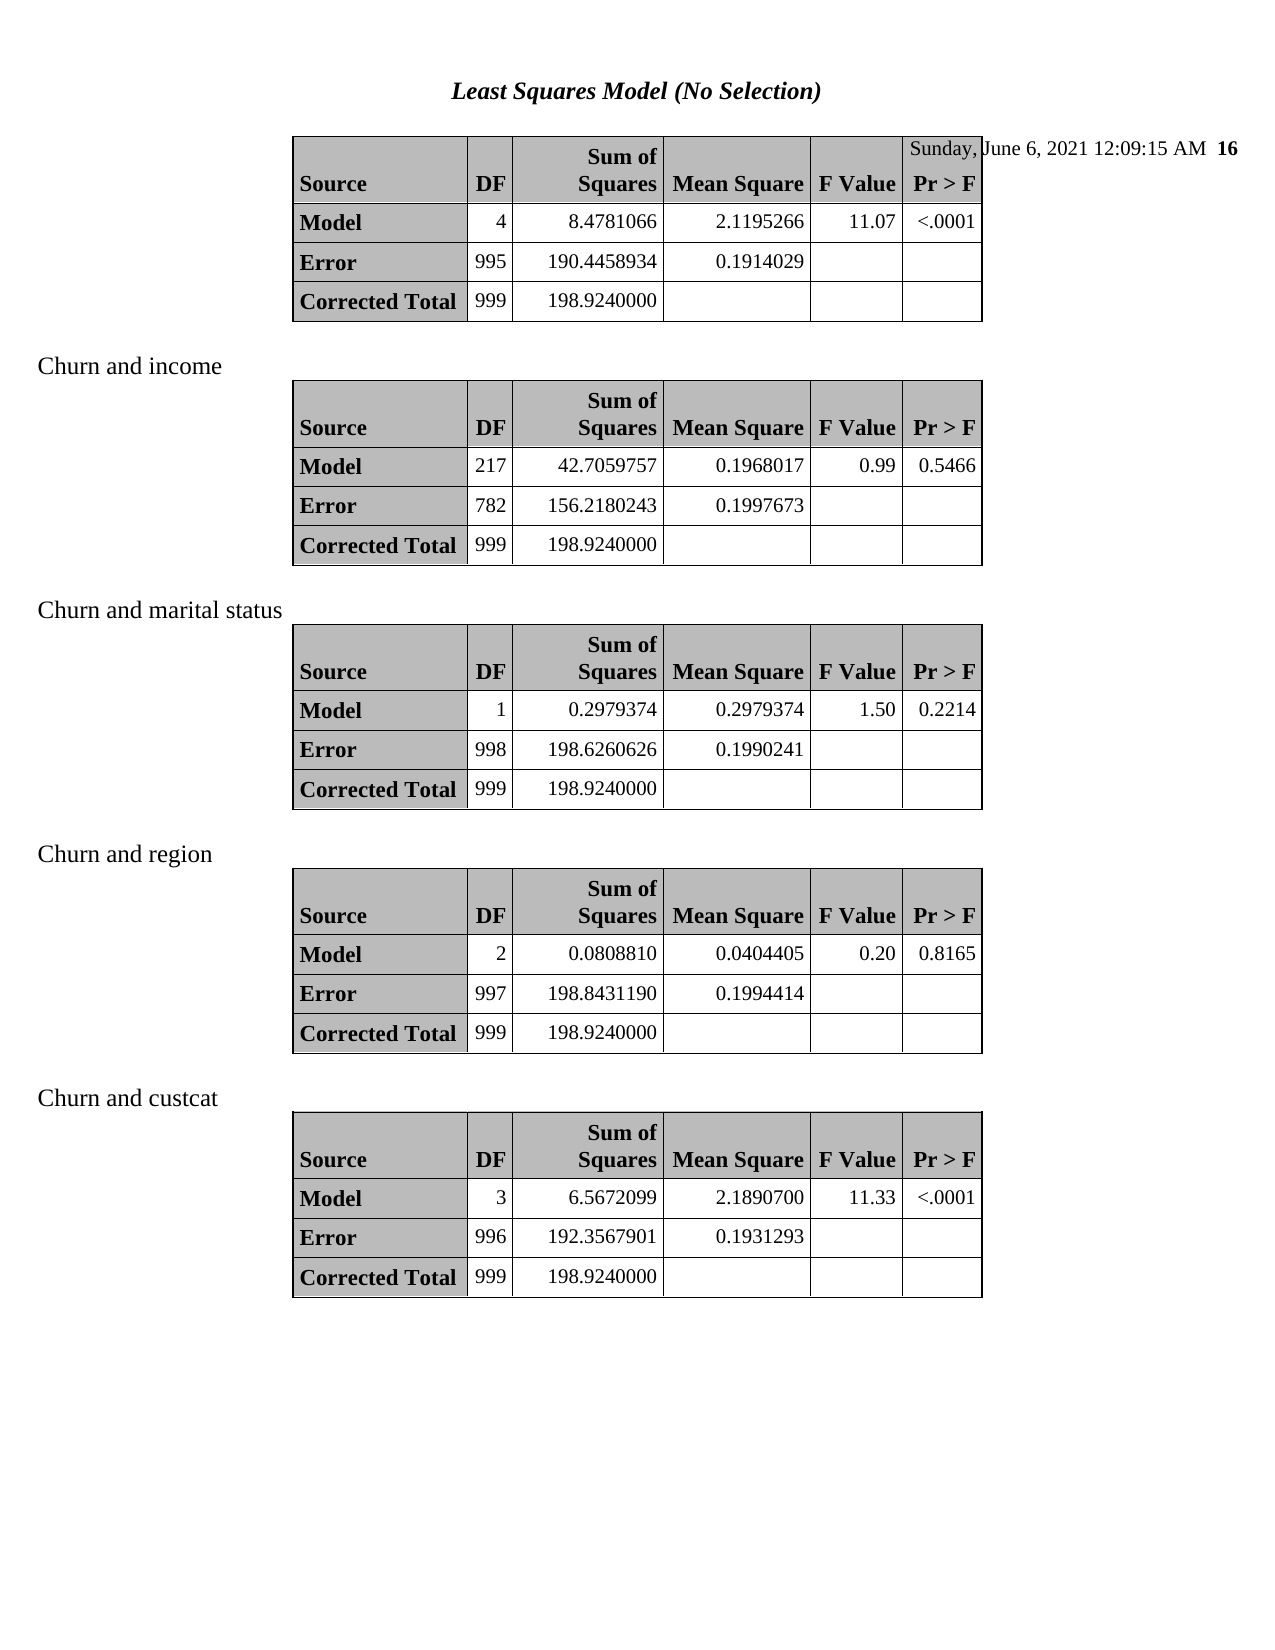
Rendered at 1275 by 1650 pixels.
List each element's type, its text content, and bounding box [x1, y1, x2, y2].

table_cell 2.1195266 [664, 204, 810, 242]
table_cell 1 [468, 691, 512, 730]
text Churn and region [37, 839, 1237, 867]
table_cell [811, 526, 902, 564]
table_cell 0.20 [811, 935, 902, 974]
table_cell 6.5672099 [513, 1179, 663, 1218]
table_cell [811, 770, 902, 808]
table_header Sum of Squares [513, 1113, 663, 1178]
table_cell 0.1994414 [664, 975, 810, 1013]
table_cell [903, 282, 981, 321]
table_cell 217 [468, 448, 512, 486]
table_cell <.0001 [903, 1179, 981, 1218]
table_cell [811, 975, 902, 1013]
table_cell 2 [468, 935, 512, 974]
table_cell Corrected Total [294, 770, 467, 808]
table_cell 8.4781066 [513, 204, 663, 242]
table_cell [811, 1014, 902, 1052]
table_cell Model [294, 1179, 467, 1218]
table_cell 198.9240000 [513, 282, 663, 321]
table_cell [811, 282, 902, 321]
table_header F Value [811, 869, 902, 934]
table_cell 198.9240000 [513, 770, 663, 808]
table_header Source [294, 137, 467, 202]
table_cell [903, 487, 981, 525]
table_cell 198.6260626 [513, 731, 663, 769]
table_cell 999 [468, 526, 512, 564]
table_cell 999 [468, 1014, 512, 1052]
table_cell Corrected Total [294, 526, 467, 564]
table_header Pr > F [903, 137, 981, 202]
table_cell [811, 487, 902, 525]
table_cell 4 [468, 204, 512, 242]
table_cell [903, 1258, 981, 1296]
table_cell 0.1990241 [664, 731, 810, 769]
table_cell Error [294, 487, 467, 525]
table_cell [903, 1014, 981, 1052]
table_cell 0.2979374 [513, 691, 663, 730]
table_cell [664, 282, 810, 321]
table_cell Model [294, 691, 467, 730]
table_cell 0.0808810 [513, 935, 663, 974]
table_cell 198.8431190 [513, 975, 663, 1013]
table_header Mean Square [664, 137, 810, 202]
table_header Pr > F [903, 1113, 981, 1178]
text Churn and income [37, 351, 1237, 379]
table_header F Value [811, 625, 902, 690]
table_cell <.0001 [903, 204, 981, 242]
table_header Mean Square [664, 869, 810, 934]
table_header Sum of Squares [513, 137, 663, 202]
table_cell 11.07 [811, 204, 902, 242]
table_cell Error [294, 731, 467, 769]
text Churn and marital status [37, 595, 1237, 623]
table_cell 0.1931293 [664, 1219, 810, 1257]
table_cell [811, 731, 902, 769]
table_cell 0.2214 [903, 691, 981, 730]
table_cell 198.9240000 [513, 1014, 663, 1052]
table_cell [664, 526, 810, 564]
table_header F Value [811, 381, 902, 446]
table_header Source [294, 381, 467, 446]
table_cell 0.0404405 [664, 935, 810, 974]
table_cell 198.9240000 [513, 1258, 663, 1296]
table_cell [903, 526, 981, 564]
table_cell 190.4458934 [513, 243, 663, 281]
table_header Source [294, 869, 467, 934]
table_cell Model [294, 935, 467, 974]
table_header Mean Square [664, 1113, 810, 1178]
table_header Source [294, 625, 467, 690]
table_header Source [294, 1113, 467, 1178]
table_cell 42.7059757 [513, 448, 663, 486]
table_cell Error [294, 975, 467, 1013]
table_cell [903, 770, 981, 808]
table_cell 2.1890700 [664, 1179, 810, 1218]
table_cell [811, 1258, 902, 1296]
table_cell [903, 975, 981, 1013]
table_cell 156.2180243 [513, 487, 663, 525]
table_header Pr > F [903, 381, 981, 446]
table_cell [811, 243, 902, 281]
table_header DF [468, 869, 512, 934]
table_header DF [468, 625, 512, 690]
table_cell [664, 770, 810, 808]
table_cell 0.2979374 [664, 691, 810, 730]
table_cell 1.50 [811, 691, 902, 730]
table_cell [903, 243, 981, 281]
table_header Mean Square [664, 625, 810, 690]
table_cell 998 [468, 731, 512, 769]
table_header DF [468, 137, 512, 202]
table_cell 0.8165 [903, 935, 981, 974]
table_cell Corrected Total [294, 282, 467, 321]
table_header DF [468, 1113, 512, 1178]
table_header F Value [811, 1113, 902, 1178]
table_cell 999 [468, 1258, 512, 1296]
table_cell 995 [468, 243, 512, 281]
table_cell 997 [468, 975, 512, 1013]
table_cell [664, 1014, 810, 1052]
table_cell [811, 1219, 902, 1257]
table_header DF [468, 381, 512, 446]
table_cell Model [294, 204, 467, 242]
table_cell 0.1914029 [664, 243, 810, 281]
table_cell 0.99 [811, 448, 902, 486]
table_cell Error [294, 243, 467, 281]
table_cell 996 [468, 1219, 512, 1257]
table_cell 782 [468, 487, 512, 525]
text Churn and custcat [37, 1083, 1237, 1111]
table_cell [903, 731, 981, 769]
table_header Sum of Squares [513, 625, 663, 690]
table_cell 0.1997673 [664, 487, 810, 525]
table_cell 999 [468, 770, 512, 808]
table_header Pr > F [903, 625, 981, 690]
table_cell 0.5466 [903, 448, 981, 486]
table_cell 198.9240000 [513, 526, 663, 564]
table_cell 11.33 [811, 1179, 902, 1218]
table_cell 999 [468, 282, 512, 321]
table_header Sum of Squares [513, 869, 663, 934]
table_cell Corrected Total [294, 1258, 467, 1296]
table_cell 0.1968017 [664, 448, 810, 486]
table_header F Value [811, 137, 902, 202]
table_cell Error [294, 1219, 467, 1257]
table_cell Model [294, 448, 467, 486]
table_header Mean Square [664, 381, 810, 446]
table_cell [664, 1258, 810, 1296]
table_cell [903, 1219, 981, 1257]
table_cell Corrected Total [294, 1014, 467, 1052]
table_cell 3 [468, 1179, 512, 1218]
table_header Pr > F [903, 869, 981, 934]
table_header Sum of Squares [513, 381, 663, 446]
table_cell 192.3567901 [513, 1219, 663, 1257]
